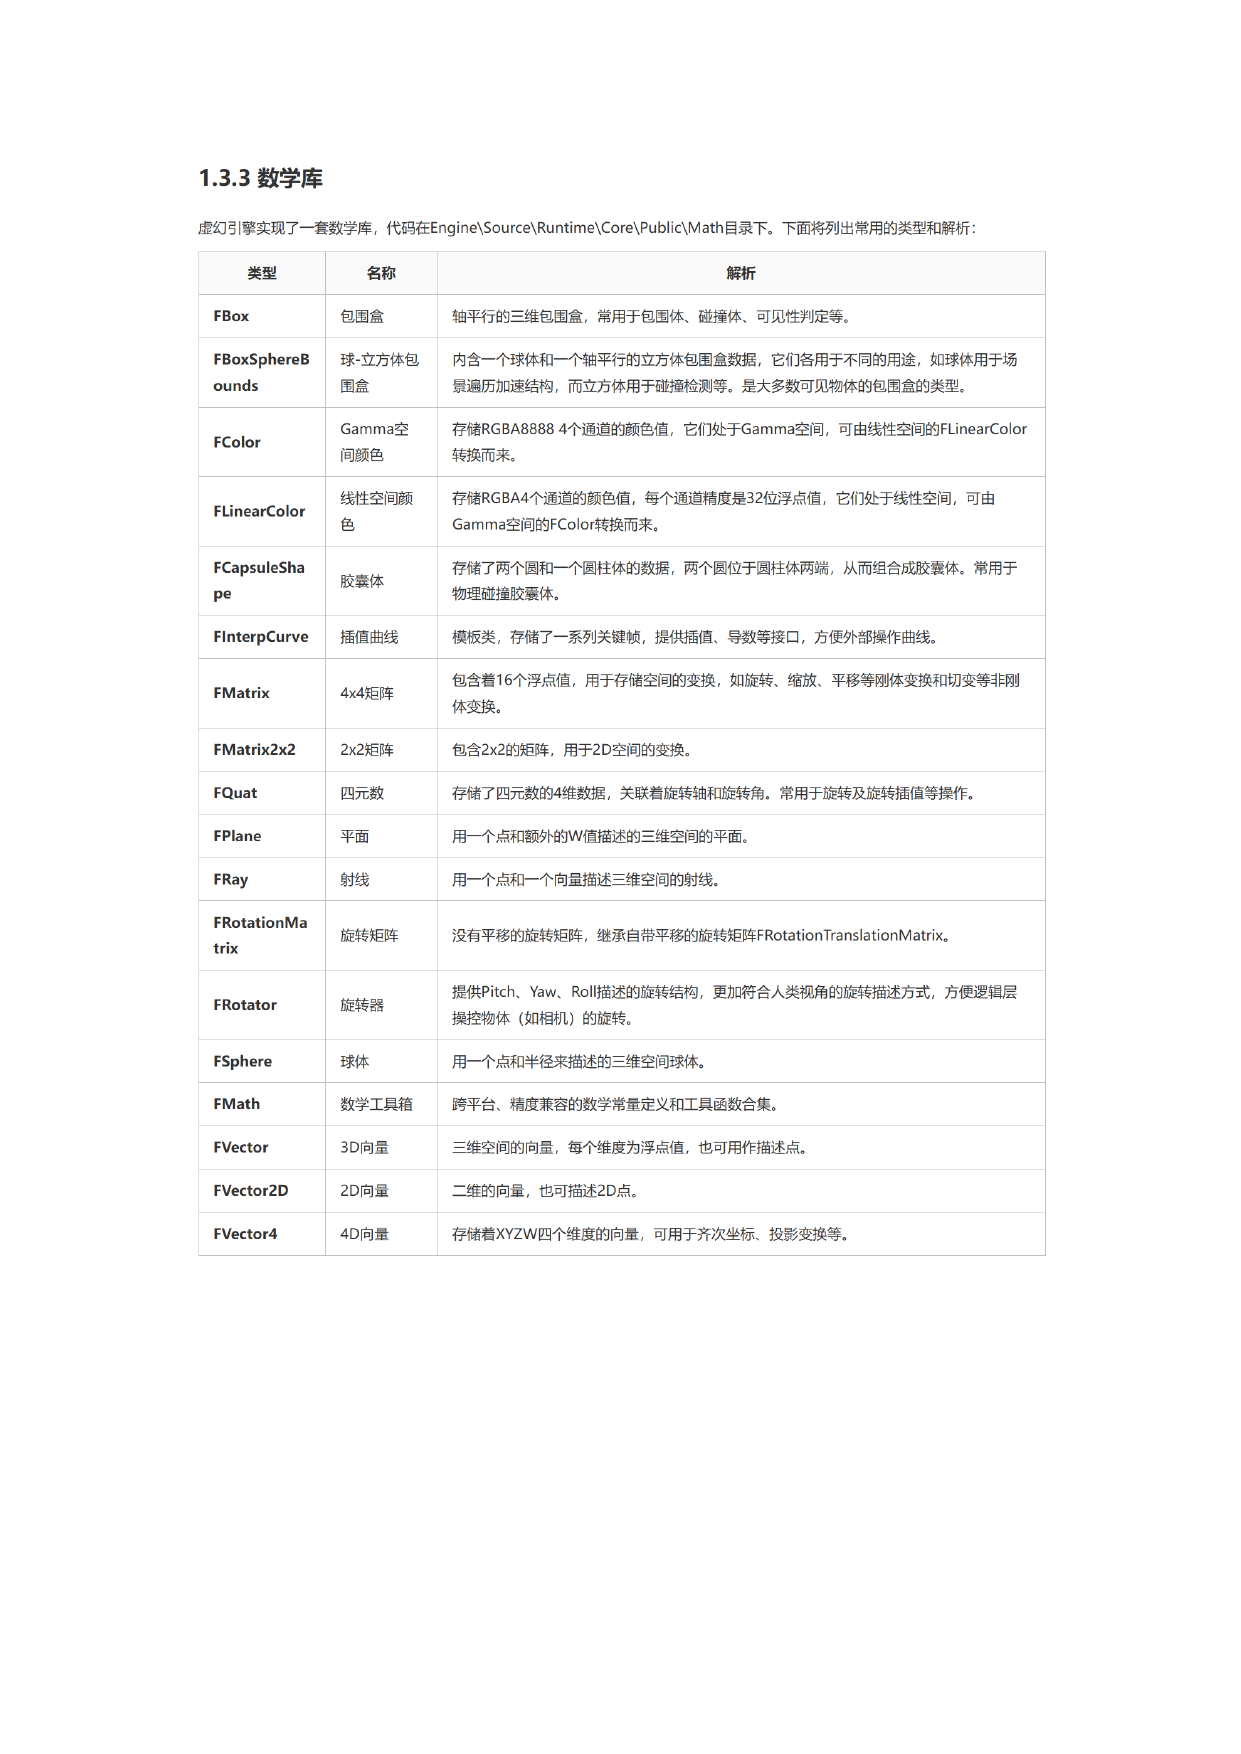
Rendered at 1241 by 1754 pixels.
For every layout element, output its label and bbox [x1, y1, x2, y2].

picture [187, 162, 1053, 1260]
